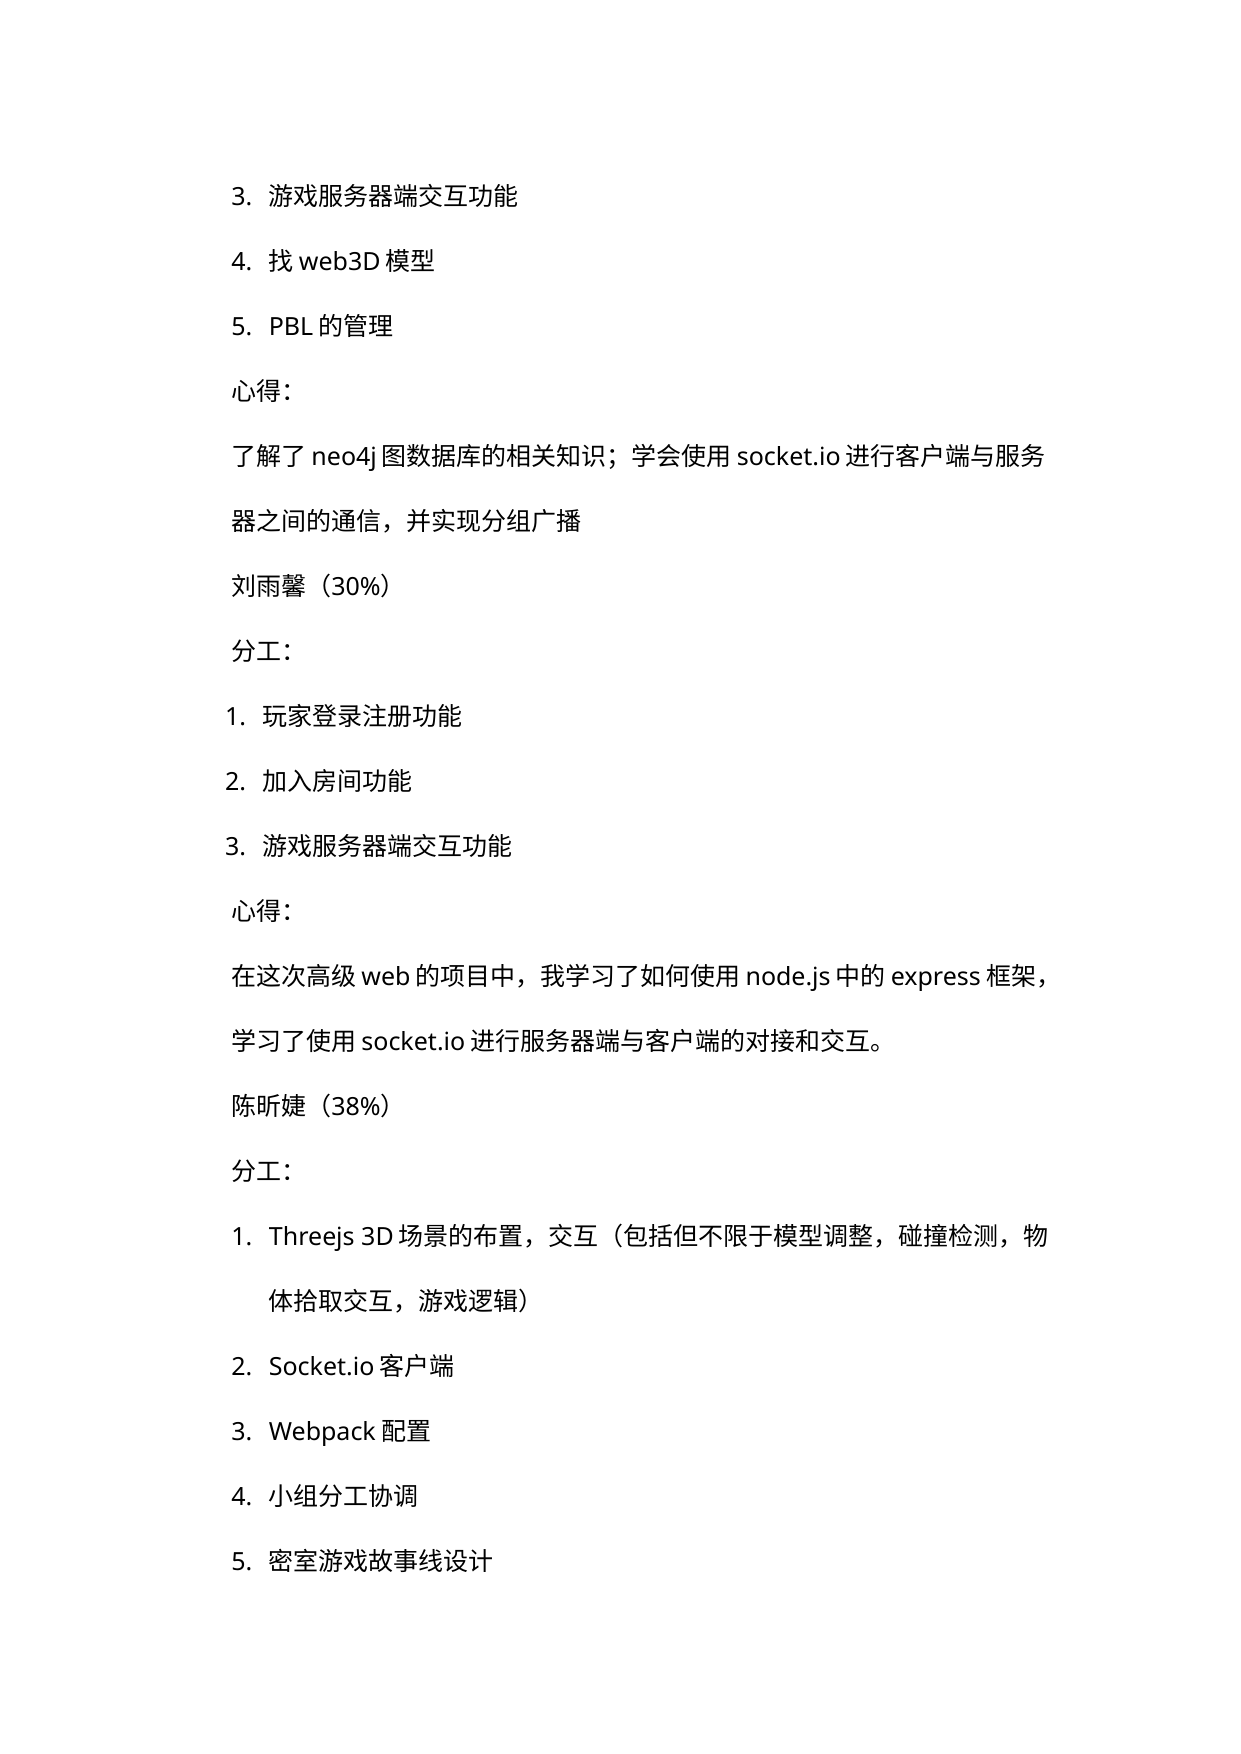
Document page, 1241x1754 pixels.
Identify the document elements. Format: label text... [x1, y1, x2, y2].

list 玩家登录注册功能 [225, 682, 1053, 747]
list 刘雨馨（30%） [231, 552, 1053, 617]
list Webpack配置 [231, 1397, 1053, 1462]
list 分工： [231, 1137, 1053, 1202]
list 陈昕婕（38%） [231, 1072, 1053, 1137]
list Socket.io客户端 [231, 1332, 1053, 1397]
list 找web3D模型 [231, 227, 1053, 292]
list PBL的管理 [231, 292, 1053, 357]
list 密室游戏故事线设计 [231, 1527, 1053, 1592]
list 加入房间功能 [225, 747, 1053, 812]
list 分工： [231, 617, 1053, 682]
text 了解了neo4j图数据库的相关知识；学会使用socket.io进行客户端与服务器之间的通信，并实现分组广播 [231, 422, 1053, 552]
list 游戏服务器端交互功能 [225, 812, 1053, 877]
list 游戏服务器端交互功能 [231, 162, 1053, 227]
list 在这次高级web的项目中，我学习了如何使用node.js中的express框架，学习了使用socket.io进行服务器端与客户端的对接和交互。 [231, 942, 1053, 1072]
list 心得： [231, 877, 1053, 942]
list 小组分工协调 [231, 1462, 1053, 1527]
text 心得： [231, 357, 1053, 422]
list Threejs 3D场景的布置，交互（包括但不限于模型调整，碰撞检测，物体拾取交互，游戏逻辑） [231, 1202, 1053, 1332]
